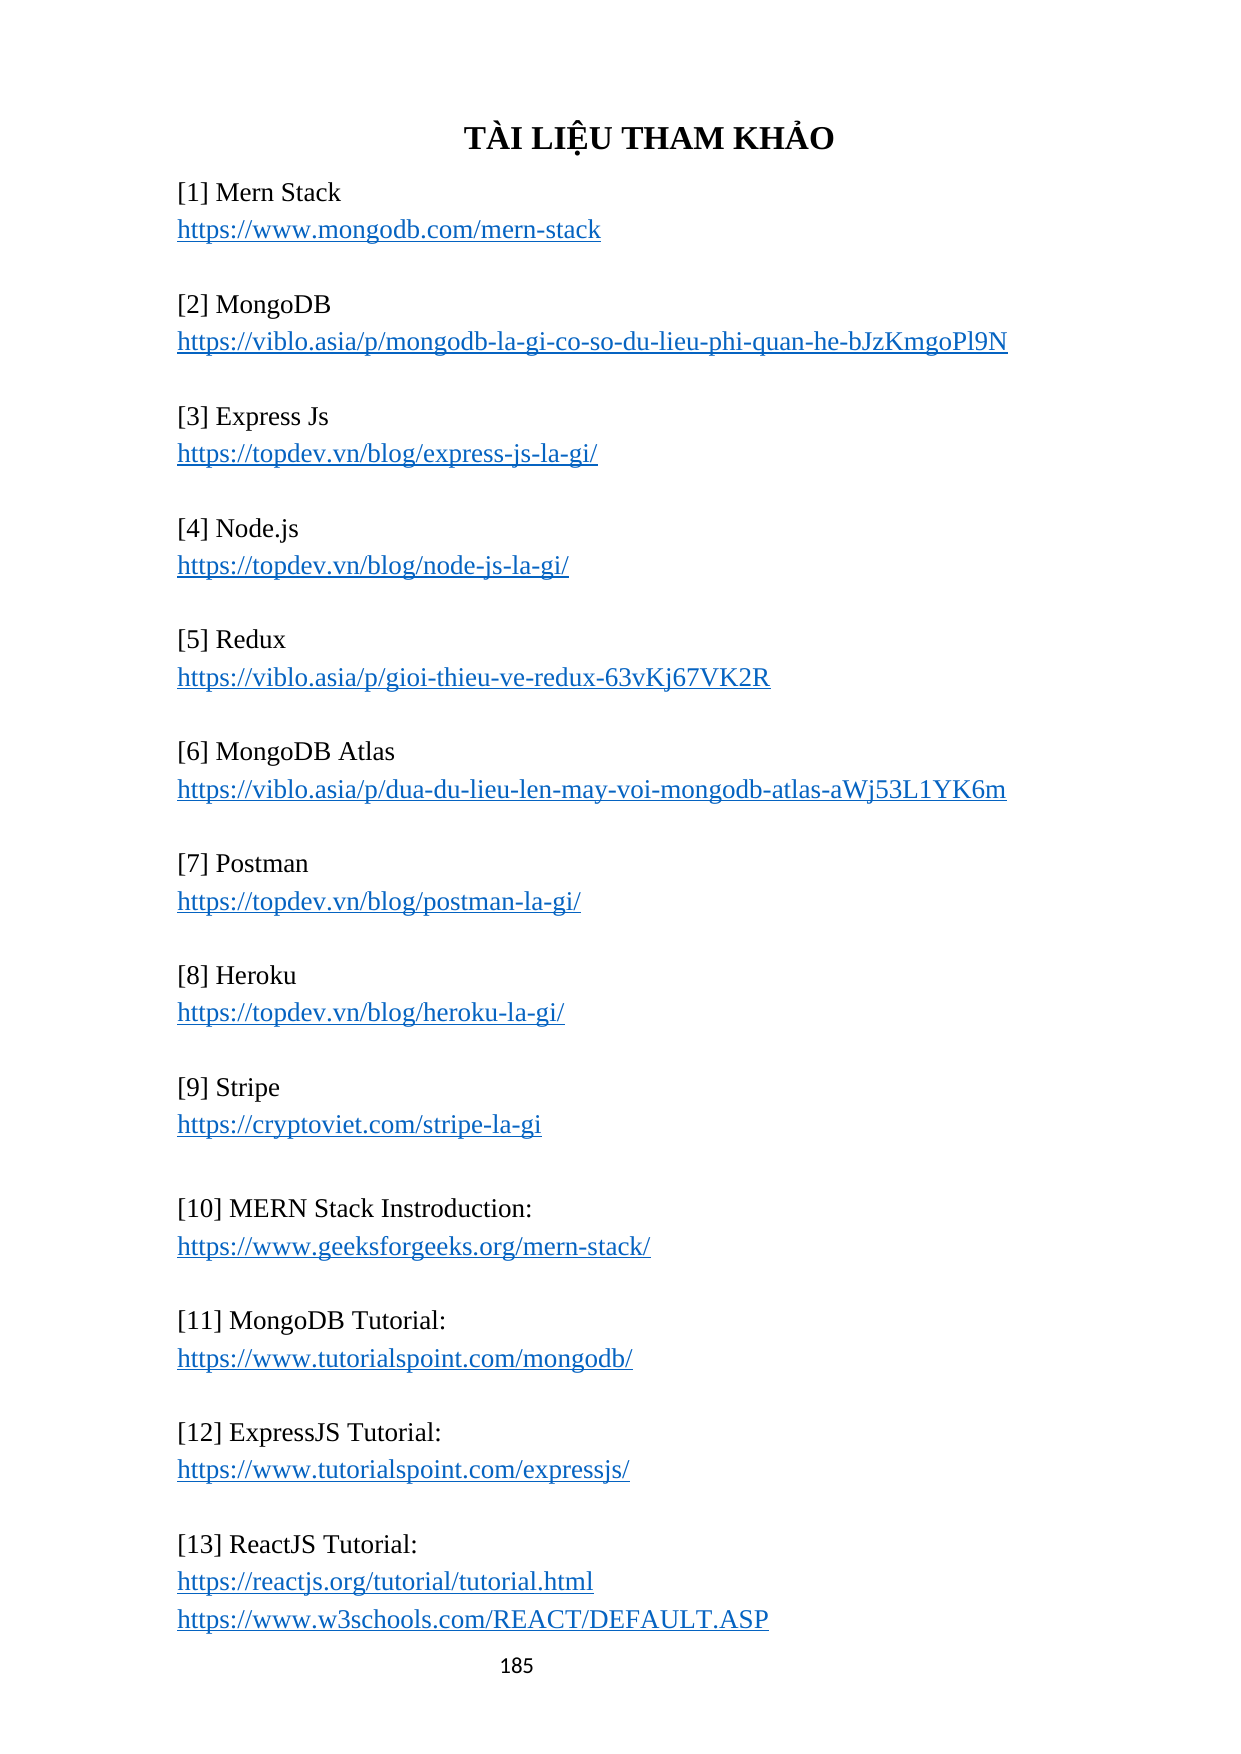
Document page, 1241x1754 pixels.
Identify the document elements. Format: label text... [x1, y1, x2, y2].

text https://www.geeksforgeeks.org/mern-stack/ [177, 1230, 1122, 1261]
text https://viblo.asia/p/gioi-thieu-ve-redux-63vKj67VK2R [177, 661, 1122, 692]
text https://topdev.vn/blog/postman-la-gi/ [177, 884, 1122, 916]
text [5] Redux [177, 623, 1122, 655]
list [11] MongoDB Tutorial: [177, 1304, 1122, 1336]
text [8] Heroku [177, 959, 1122, 990]
text https://www.tutorialspoint.com/mongodb/ [177, 1342, 1122, 1373]
text [7] Postman [177, 847, 1122, 878]
list [12] ExpressJS Tutorial: [177, 1416, 1122, 1447]
subtitle TÀI LIỆU THAM KHẢO [177, 118, 1122, 157]
text [6] MongoDB Atlas [177, 735, 1122, 767]
text [1] Mern Stack https://www.mongodb.com/mern-stack [177, 176, 1122, 244]
list [13] ReactJS Tutorial: [177, 1528, 1122, 1559]
text https://www.w3schools.com/REACT/DEFAULT.ASP [177, 1603, 1122, 1634]
text https://topdev.vn/blog/heroku-la-gi/ [177, 996, 1122, 1028]
text [4] Node.js [177, 512, 1122, 543]
text https://cryptoviet.com/stripe-la-gi [177, 1108, 1122, 1139]
list [10] MERN Stack Instroduction: [177, 1192, 1122, 1224]
text [2] MongoDB https://viblo.asia/p/mongodb-la-gi-co-so-du-lieu-phi-quan-he-bJzKmgoPl9N [177, 288, 1122, 356]
text [9] Stripe [177, 1071, 1122, 1102]
text https://www.tutorialspoint.com/expressjs/ [177, 1453, 1122, 1485]
text https://topdev.vn/blog/node-js-la-gi/ [177, 549, 1122, 580]
text https://reactjs.org/tutorial/tutorial.html [177, 1565, 1122, 1597]
text https://viblo.asia/p/dua-du-lieu-len-may-voi-mongodb-atlas-aWj53L1YK6m [177, 773, 1122, 804]
text [3] Express Js https://topdev.vn/blog/express-js-la-gi/ [177, 400, 1122, 468]
